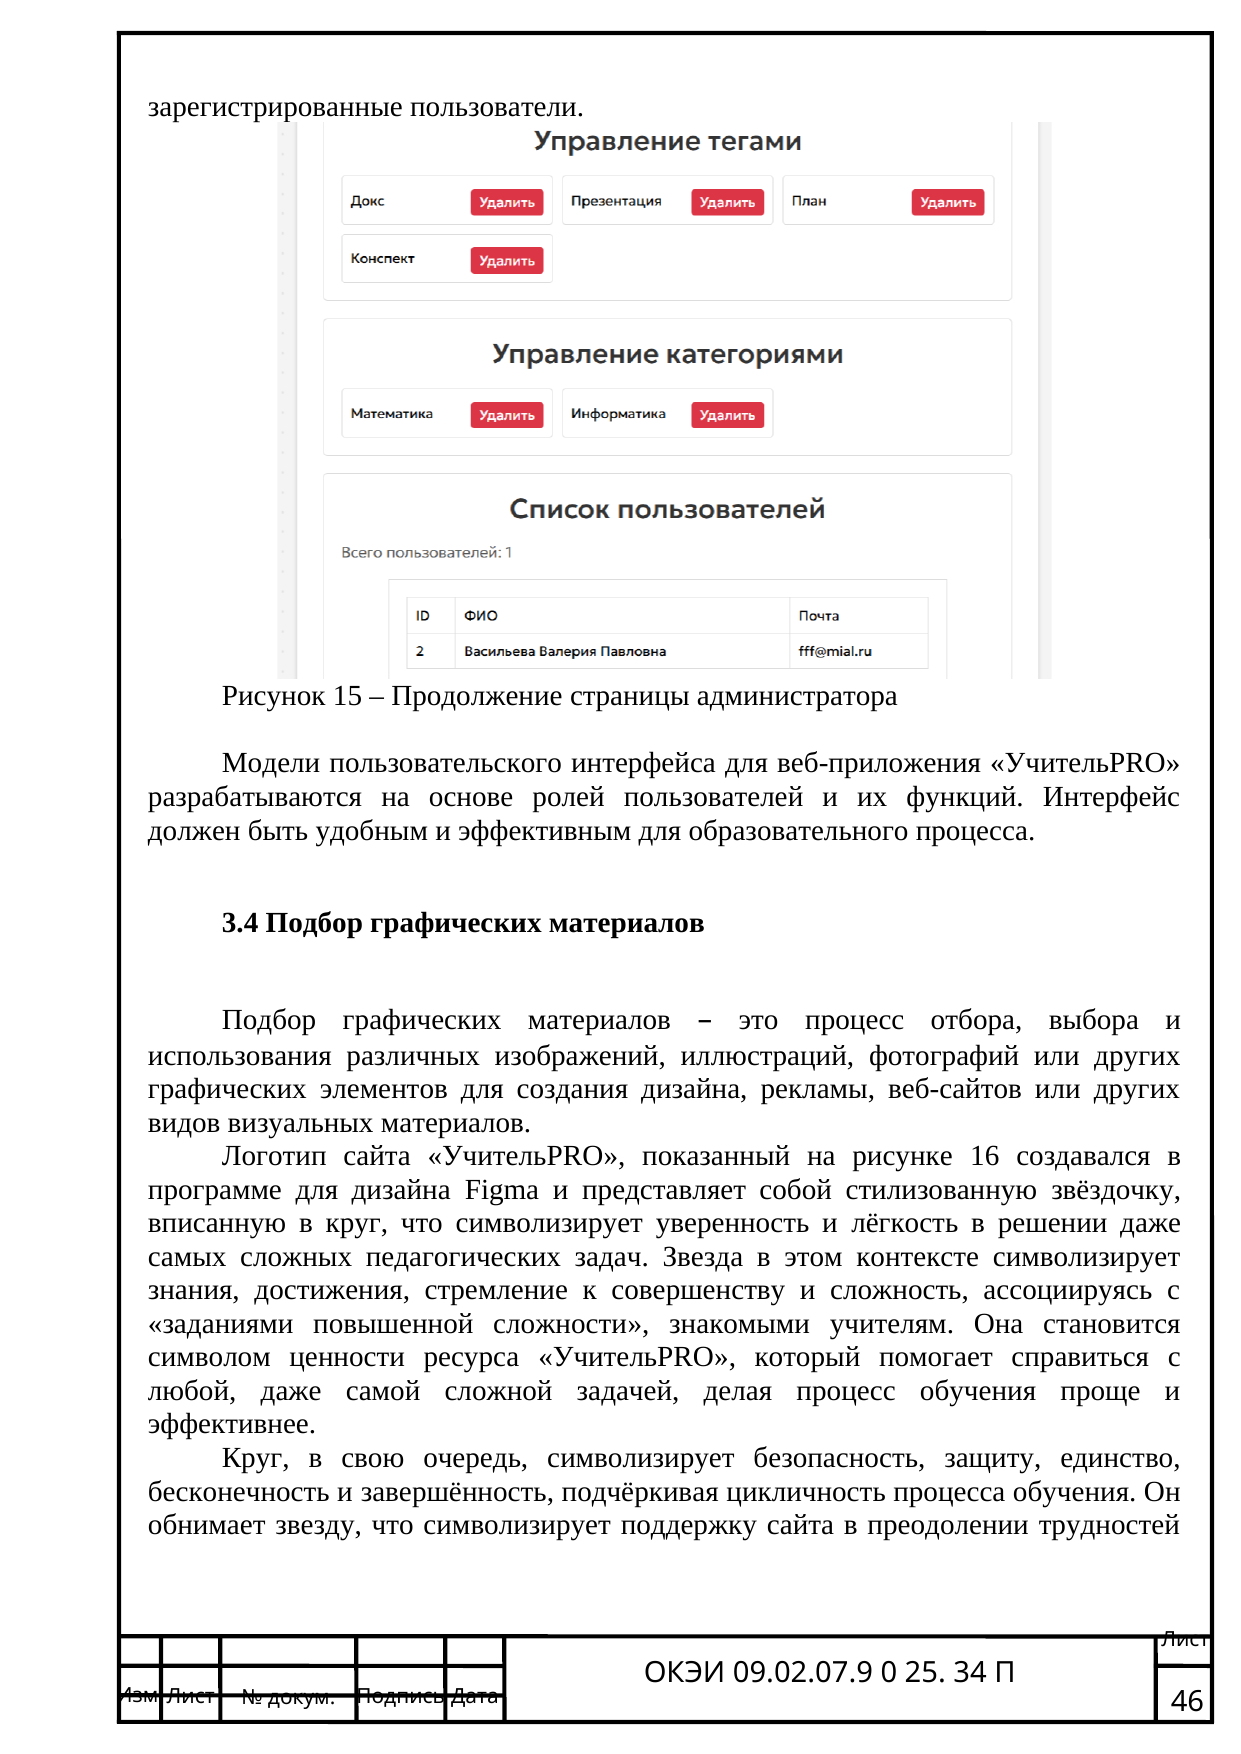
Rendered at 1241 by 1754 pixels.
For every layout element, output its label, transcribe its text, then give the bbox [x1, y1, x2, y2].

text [148, 89, 1181, 122]
list 3.4 Подбор графических материалов [148, 905, 1181, 939]
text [148, 1440, 1181, 1541]
text Рисунок 15 – Продолжение страницы администратора [148, 678, 1181, 712]
text Подбор графических материалов – это процесс отбора, выбора и использования различных изображений, иллюстраций, фотографий или других графических элементов для создания дизайна, рекламы, веб-сайтов или других видов визуальных материалов. [148, 998, 1181, 1138]
text Модели пользовательского интерфейса для веб-приложения «УчительPRO» разрабатываются на основе ролей пользователей и их функций. Интерфейс должен быть удобным и эффективным для образовательного процесса. [148, 746, 1181, 846]
text Логотип сайта «УчительPRO», показанный на рисунке 16 создавался в программе для дизайна Figma и представляет собой стилизованную звёздочку, вписанную в круг, что символизирует уверенность и лёгкость в решении даже самых сложных педагогических задач. Звезда в этом контексте символизирует знания, достижения, стремление к совершенству и сложность, ассоциируясь с «заданиями повышенной сложности», знакомыми учителям. Она становится символом ценности ресурса «УчительPRO», который помогает справиться с любой, даже самой сложной задачей, делая процесс обучения проще и эффективнее. [148, 1138, 1181, 1440]
picture [277, 122, 1052, 679]
